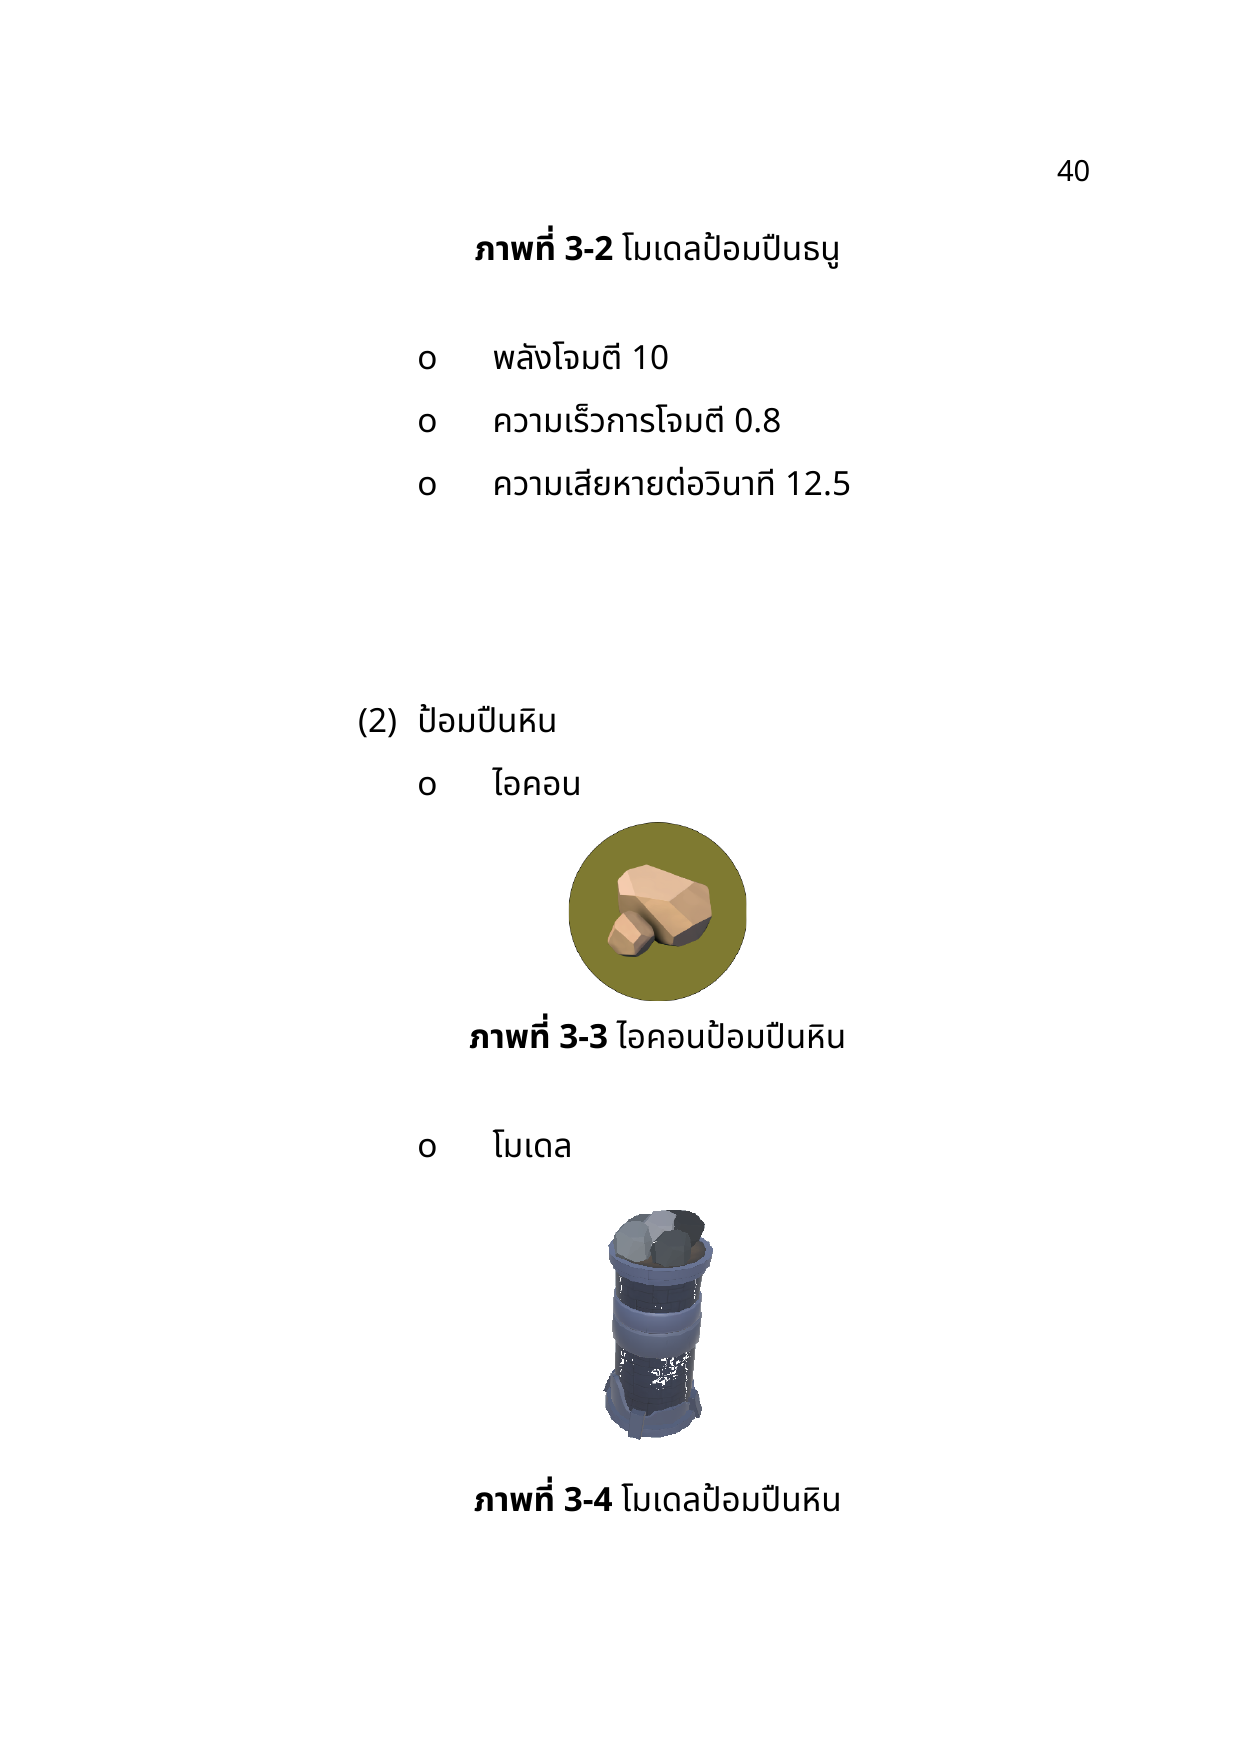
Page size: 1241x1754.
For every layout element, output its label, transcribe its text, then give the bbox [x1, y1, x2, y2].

list โมเดล [417, 1121, 1090, 1172]
list พลังโจมตี 10 [417, 333, 1090, 384]
text ภาพที่ 3-4 โมเดลป้อมปืนหิน [225, 1476, 1090, 1526]
list ความเสียหายต่อวินาที 12.5 [417, 460, 1090, 510]
picture [568, 822, 747, 1001]
text ภาพที่ 3-2 โมเดลป้อมปืนธนู [225, 225, 1090, 276]
picture [521, 1184, 794, 1464]
list ความเร็วการโจมตี 0.8 [417, 397, 1090, 447]
text (2) ป้อมปืนหิน [225, 697, 1090, 747]
list ไอคอน [417, 760, 1090, 810]
text ภาพที่ 3-3 ไอคอนป้อมปืนหิน [225, 1013, 1090, 1063]
